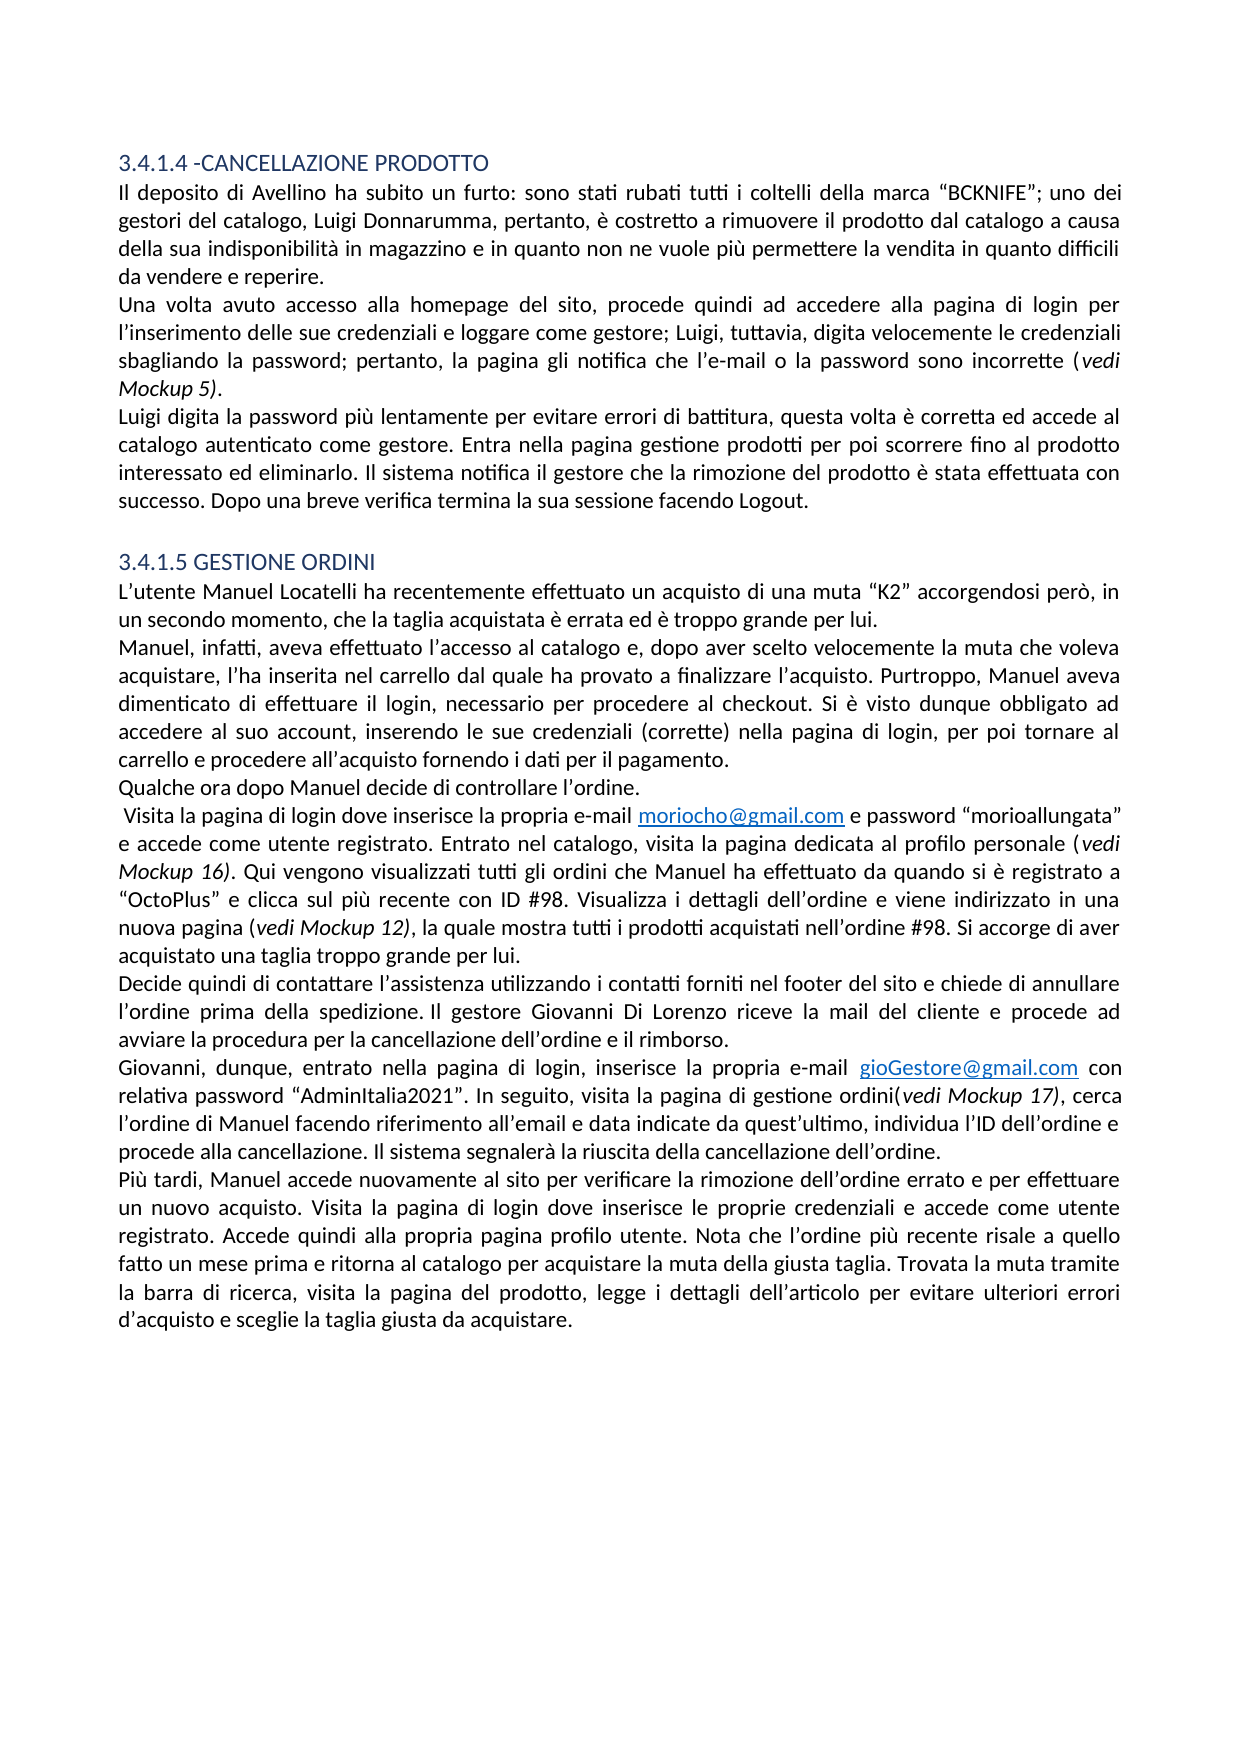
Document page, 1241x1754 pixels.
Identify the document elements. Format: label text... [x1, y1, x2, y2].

text Manuel, infatti, aveva effettuato l’accesso al catalogo e, dopo aver scelto velocemente la muta che voleva acquistare, l’ha inserita nel carrello dal quale ha provato a finalizzare l’acquisto. Purtroppo, Manuel aveva dimenticato di effettuare il login, necessario per procedere al checkout. Si è visto dunque obbligato ad accedere al suo account, inserendo le sue credenziali (corrette) nella pagina di login, per poi tornare al carrello e procedere all’acquisto fornendo i dati per il pagamento. [118, 633, 1122, 773]
text Luigi digita la password più lentamente per evitare errori di battitura, questa volta è corretta ed accede al catalogo autenticato come gestore. Entra nella pagina gestione prodotti per poi scorrere fino al prodotto interessato ed eliminarlo. Il sistema notifica il gestore che la rimozione del prodotto è stata effettuata con successo. Dopo una breve verifica termina la sua sessione facendo Logout. [118, 402, 1122, 514]
text Una volta avuto accesso alla homepage del sito, procede quindi ad accedere alla pagina di login per l’inserimento delle sue credenziali e loggare come gestore; Luigi, tuttavia, digita velocemente le credenziali sbagliando la password; pertanto, la pagina gli notifica che l’e-mail o la password sono incorrette (vedi Mockup 5). [118, 290, 1122, 402]
text Giovanni, dunque, entrato nella pagina di login, inserisce la propria e-mail gioGestore@gmail.com con relativa password “AdminItalia2021”. In seguito, visita la pagina di gestione ordini(vedi Mockup 17), cerca l’ordine di Manuel facendo riferimento all’email e data indicate da quest’ultimo, individua l’ID dell’ordine e procede alla cancellazione. Il sistema segnalerà la riuscita della cancellazione dell’ordine. [118, 1053, 1122, 1166]
text Visita la pagina di login dove inserisce la propria e-mail moriocho@gmail.com e password “morioallungata” e accede come utente registrato. Entrato nel catalogo, visita la pagina dedicata al profilo personale (vedi Mockup 16). Qui vengono visualizzati tutti gli ordini che Manuel ha effettuato da quando si è registrato a “OctoPlus” e clicca sul più recente con ID #98. Visualizza i dettagli dell’ordine e viene indirizzato in una nuova pagina (vedi Mockup 12), la quale mostra tutti i prodotti acquistati nell’ordine #98. Si accorge di aver acquistato una taglia troppo grande per lui. [118, 801, 1122, 969]
text Decide quindi di contattare l’assistenza utilizzando i contatti forniti nel footer del sito e chiede di annullare l’ordine prima della spedizione. Il gestore Giovanni Di Lorenzo riceve la mail del cliente e procede ad avviare la procedura per la cancellazione dell’ordine e il rimborso. [118, 969, 1122, 1053]
subtitle 3.4.1.5 GESTIONE ORDINI [118, 547, 1122, 577]
text L’utente Manuel Locatelli ha recentemente effettuato un acquisto di una muta “K2” accorgendosi però, in un secondo momento, che la taglia acquistata è errata ed è troppo grande per lui. [118, 577, 1122, 633]
text Qualche ora dopo Manuel decide di controllare l’ordine. [118, 773, 1122, 801]
subtitle 3.4.1.4 -CANCELLAZIONE PRODOTTO [118, 148, 1122, 178]
text Il deposito di Avellino ha subito un furto: sono stati rubati tutti i coltelli della marca “BCKNIFE”; uno dei gestori del catalogo, Luigi Donnarumma, pertanto, è costretto a rimuovere il prodotto dal catalogo a causa della sua indisponibilità in magazzino e in quanto non ne vuole più permettere la vendita in quanto difficili da vendere e reperire. [118, 178, 1122, 290]
text Più tardi, Manuel accede nuovamente al sito per verificare la rimozione dell’ordine errato e per effettuare un nuovo acquisto. Visita la pagina di login dove inserisce le proprie credenziali e accede come utente registrato. Accede quindi alla propria pagina profilo utente. Nota che l’ordine più recente risale a quello fatto un mese prima e ritorna al catalogo per acquistare la muta della giusta taglia. Trovata la muta tramite la barra di ricerca, visita la pagina del prodotto, legge i dettagli dell’articolo per evitare ulteriori errori d’acquisto e sceglie la taglia giusta da acquistare. [118, 1166, 1122, 1334]
